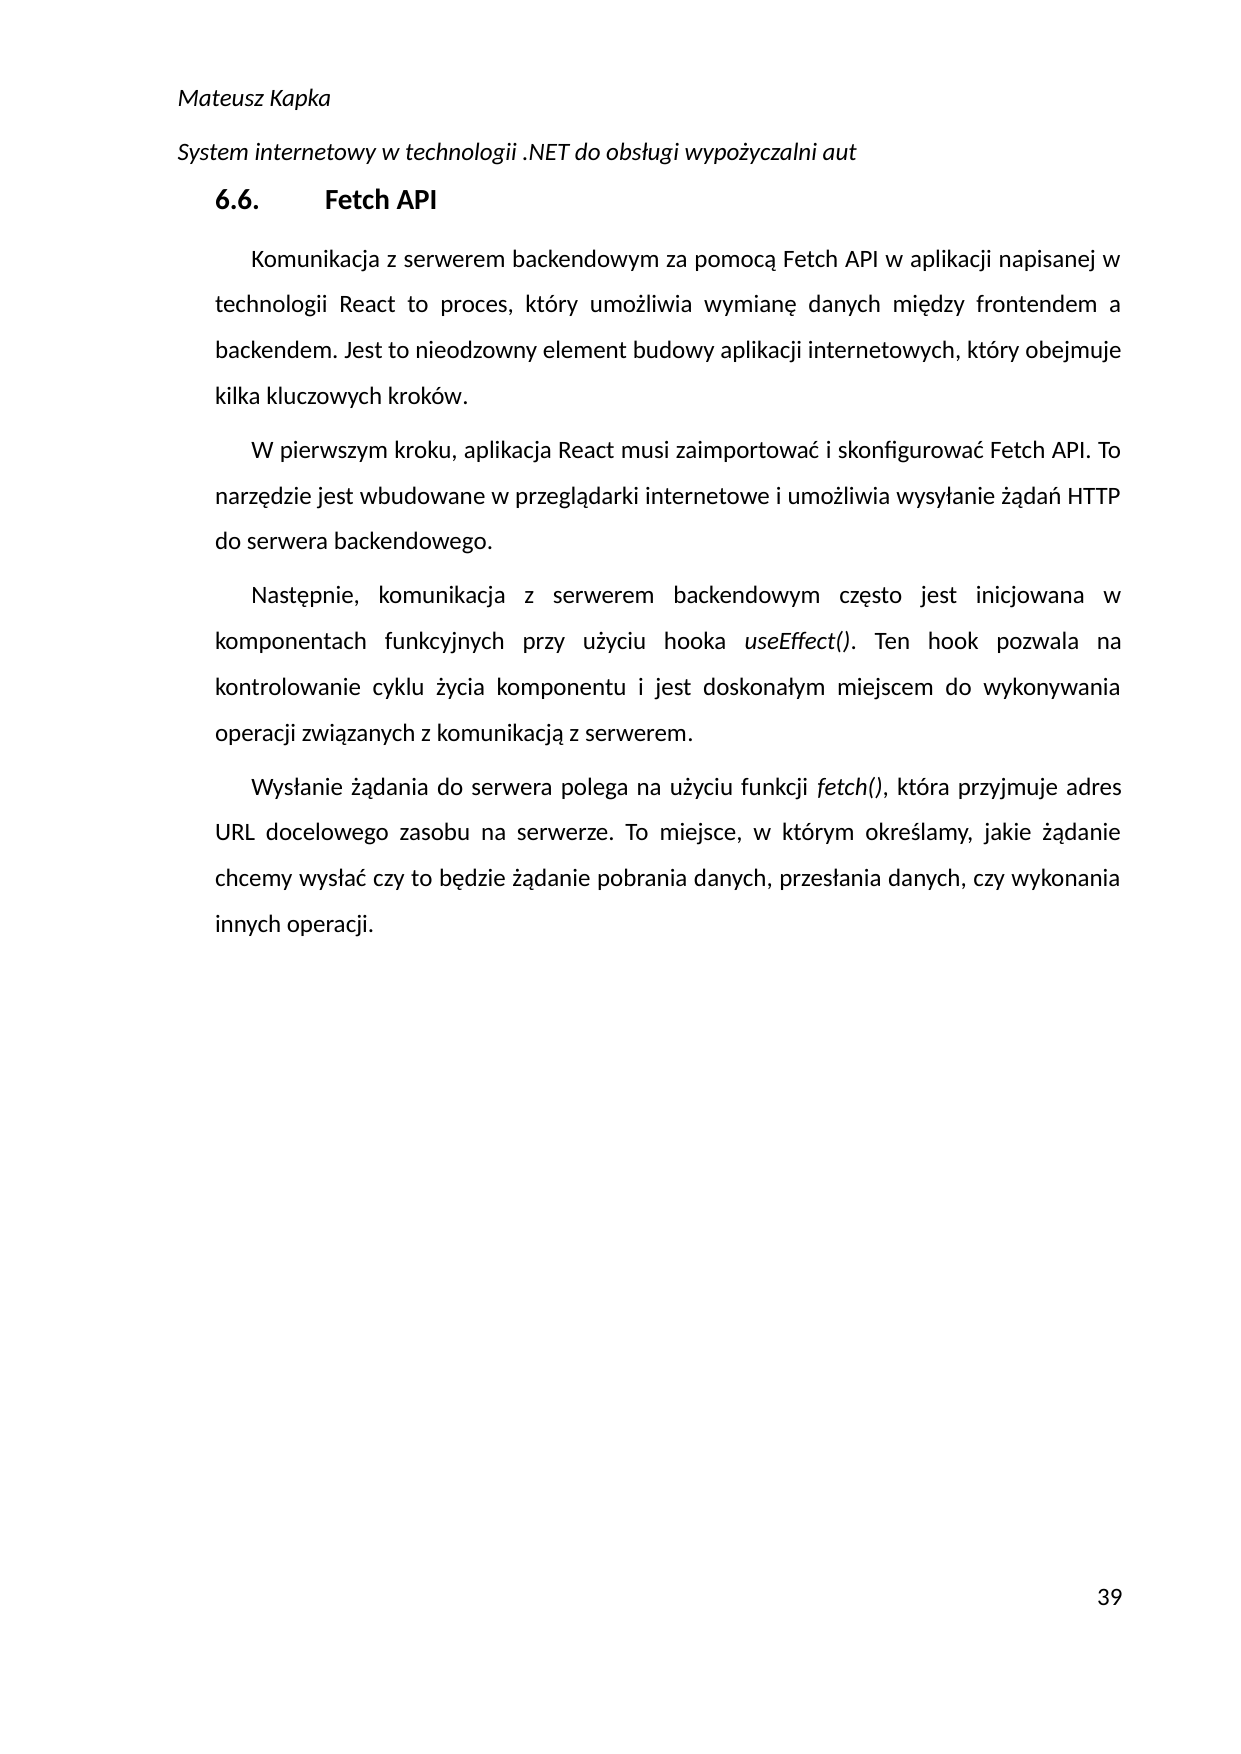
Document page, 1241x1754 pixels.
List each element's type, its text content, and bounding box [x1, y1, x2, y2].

text W pierwszym kroku, aplikacja React musi zaimportować i skonfigurować Fetch API. To narzędzie jest wbudowane w przeglądarki internetowe i umożliwia wysyłanie żądań HTTP do serwera backendowego. [215, 434, 1122, 556]
text Wysłanie żądania do serwera polega na użyciu funkcji fetch(), która przyjmuje adres URL docelowego zasobu na serwerze. To miejsce, w którym określamy, jakie żądanie chcemy wysłać czy to będzie żądanie pobrania danych, przesłania danych, czy wykonania innych operacji. [215, 771, 1122, 938]
text Komunikacja z serwerem backendowym za pomocą Fetch API w aplikacji napisanej w technologii React to proces, który umożliwia wymianę danych między frontendem a backendem. Jest to nieodzowny element budowy aplikacji internetowych, który obejmuje kilka kluczowych kroków. [215, 243, 1122, 411]
text Następnie, komunikacja z serwerem backendowym często jest inicjowana w komponentach funkcyjnych przy użyciu hooka useEffect(). Ten hook pozwala na kontrolowanie cyklu życia komponentu i jest doskonałym miejscem do wykonywania operacji związanych z komunikacją z serwerem. [215, 579, 1122, 747]
subtitle Fetch API [215, 181, 1122, 217]
